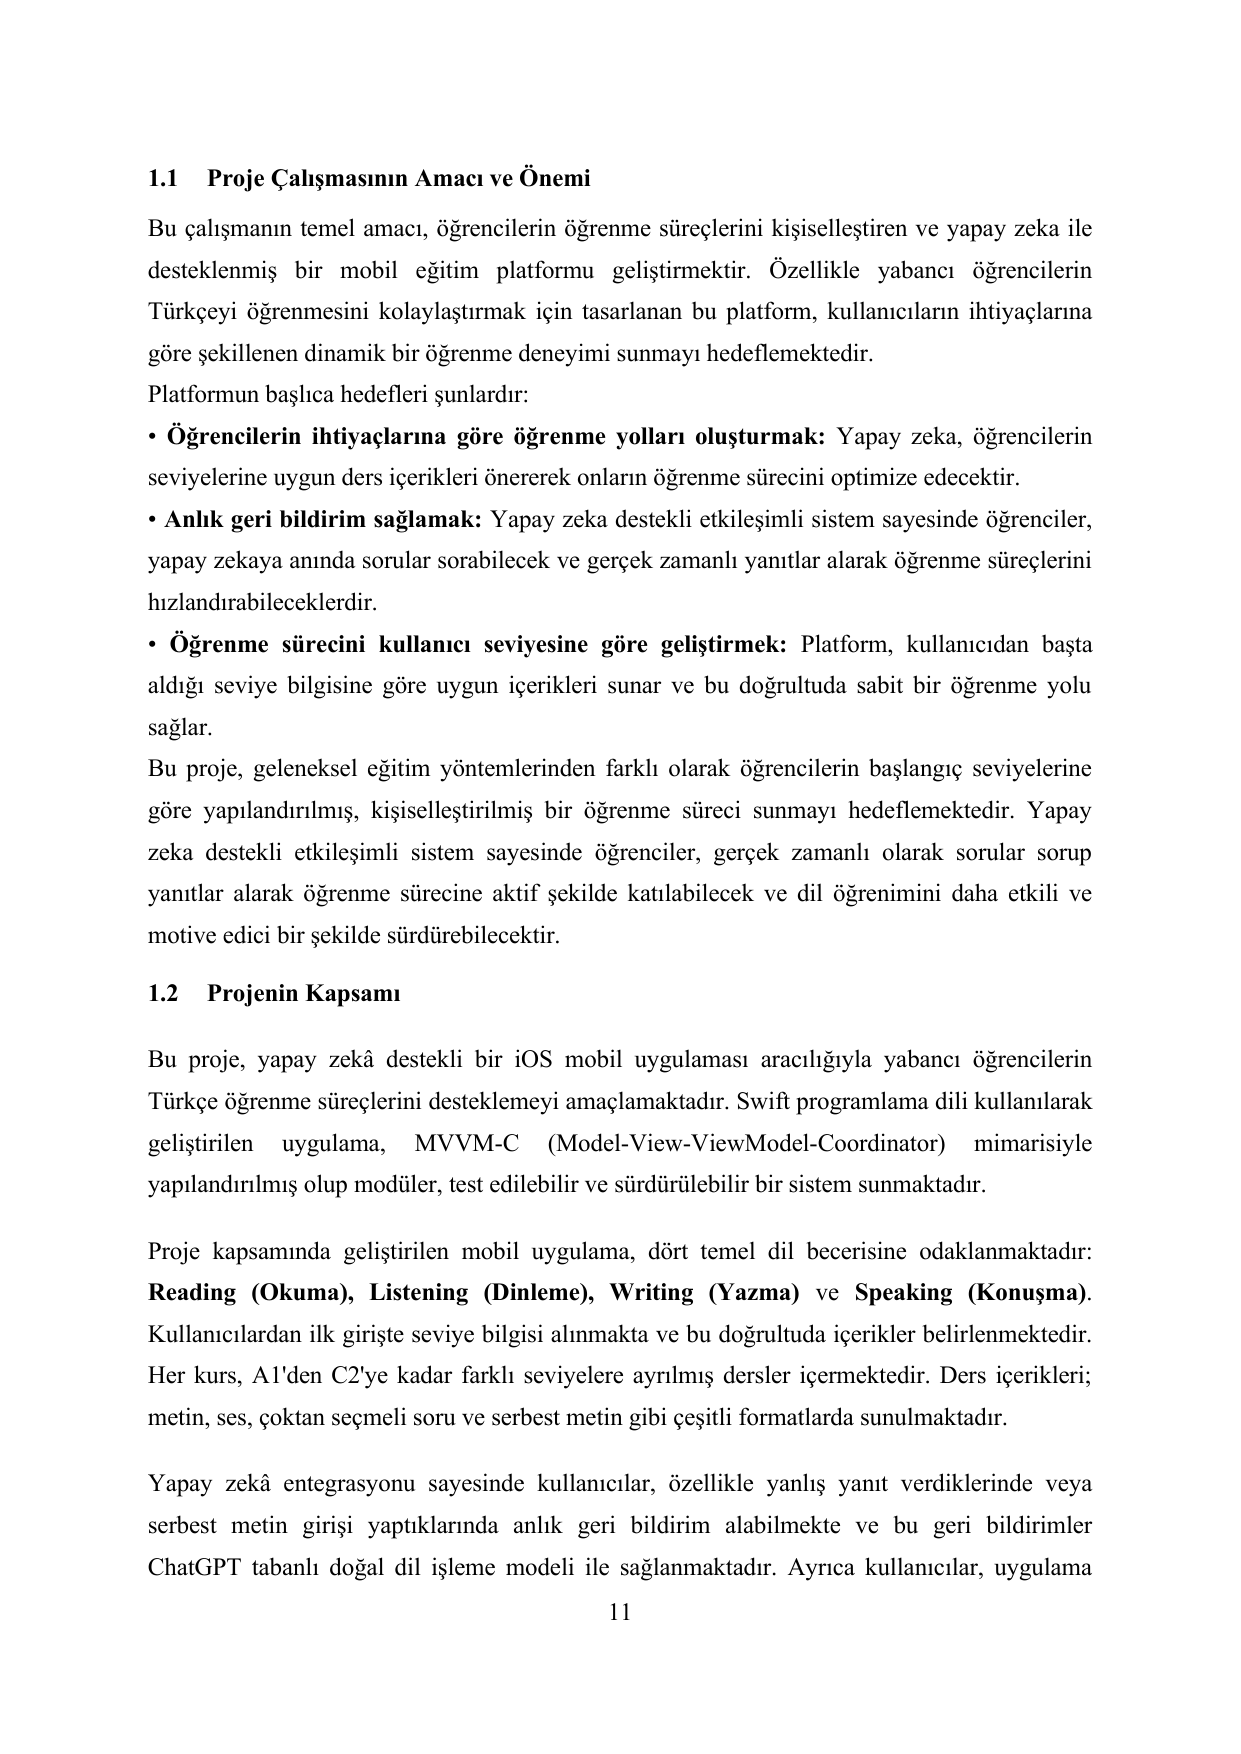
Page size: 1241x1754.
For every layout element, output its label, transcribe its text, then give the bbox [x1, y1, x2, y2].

text Bu proje, geleneksel eğitim yöntemlerinden farklı olarak öğrencilerin başlangıç seviyelerine göre yapılandırılmış, kişiselleştirilmiş bir öğrenme süreci sunmayı hedeflemektedir. Yapay zeka destekli etkileşimli sistem sayesinde öğrenciler, gerçek zamanlı olarak sorular sorup yanıtlar alarak öğrenme sürecine aktif şekilde katılabilecek ve dil öğrenimini daha etkili ve motive edici bir şekilde sürdürebilecektir. [148, 754, 1093, 948]
text Bu çalışmanın temel amacı, öğrencilerin öğrenme süreçlerini kişiselleştiren ve yapay zeka ile desteklenmiş bir mobil eğitim platformu geliştirmektir. Özellikle yabancı öğrencilerin Türkçeyi öğrenmesini kolaylaştırmak için tasarlanan bu platform, kullanıcıların ihtiyaçlarına göre şekillenen dinamik bir öğrenme deneyimi sunmayı hedeflemektedir. [148, 214, 1093, 367]
subtitle Projenin Kapsamı [148, 979, 1093, 1007]
text • Anlık geri bildirim sağlamak: Yapay zeka destekli etkileşimli sistem sayesinde öğrenciler, yapay zekaya anında sorular sorabilecek ve gerçek zamanlı yanıtlar alarak öğrenme süreçlerini hızlandırabileceklerdir. [148, 505, 1093, 616]
text Proje kapsamında geliştirilen mobil uygulama, dört temel dil becerisine odaklanmaktadır: Reading (Okuma), Listening (Dinleme), Writing (Yazma) ve Speaking (Konuşma). Kullanıcılardan ilk girişte seviye bilgisi alınmakta ve bu doğrultuda içerikler belirlenmektedir. Her kurs, A1'den C2'ye kadar farklı seviyelere ayrılmış dersler içermektedir. Ders içerikleri; metin, ses, çoktan seçmeli soru ve serbest metin gibi çeşitli formatlarda sunulmaktadır. [148, 1237, 1093, 1431]
text • Öğrencilerin ihtiyaçlarına göre öğrenme yolları oluşturmak: Yapay zeka, öğrencilerin seviyelerine uygun ders içerikleri önererek onların öğrenme sürecini optimize edecektir. [148, 422, 1093, 491]
text Platformun başlıca hedefleri şunlardır: [148, 380, 1093, 408]
text • Öğrenme sürecini kullanıcı seviyesine göre geliştirmek: Platform, kullanıcıdan başta aldığı seviye bilgisine göre uygun içerikleri sunar ve bu doğrultuda sabit bir öğrenme yolu sağlar. [148, 630, 1093, 741]
subtitle Proje Çalışmasının Amacı ve Önemi [148, 164, 1093, 192]
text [148, 1469, 1093, 1580]
text Bu proje, yapay zekâ destekli bir iOS mobil uygulaması aracılığıyla yabancı öğrencilerin Türkçe öğrenme süreçlerini desteklemeyi amaçlamaktadır. Swift programlama dili kullanılarak geliştirilen uygulama, MVVM-C (Model-View-ViewModel-Coordinator) mimarisiyle yapılandırılmış olup modüler, test edilebilir ve sürdürülebilir bir sistem sunmaktadır. [148, 1046, 1093, 1198]
